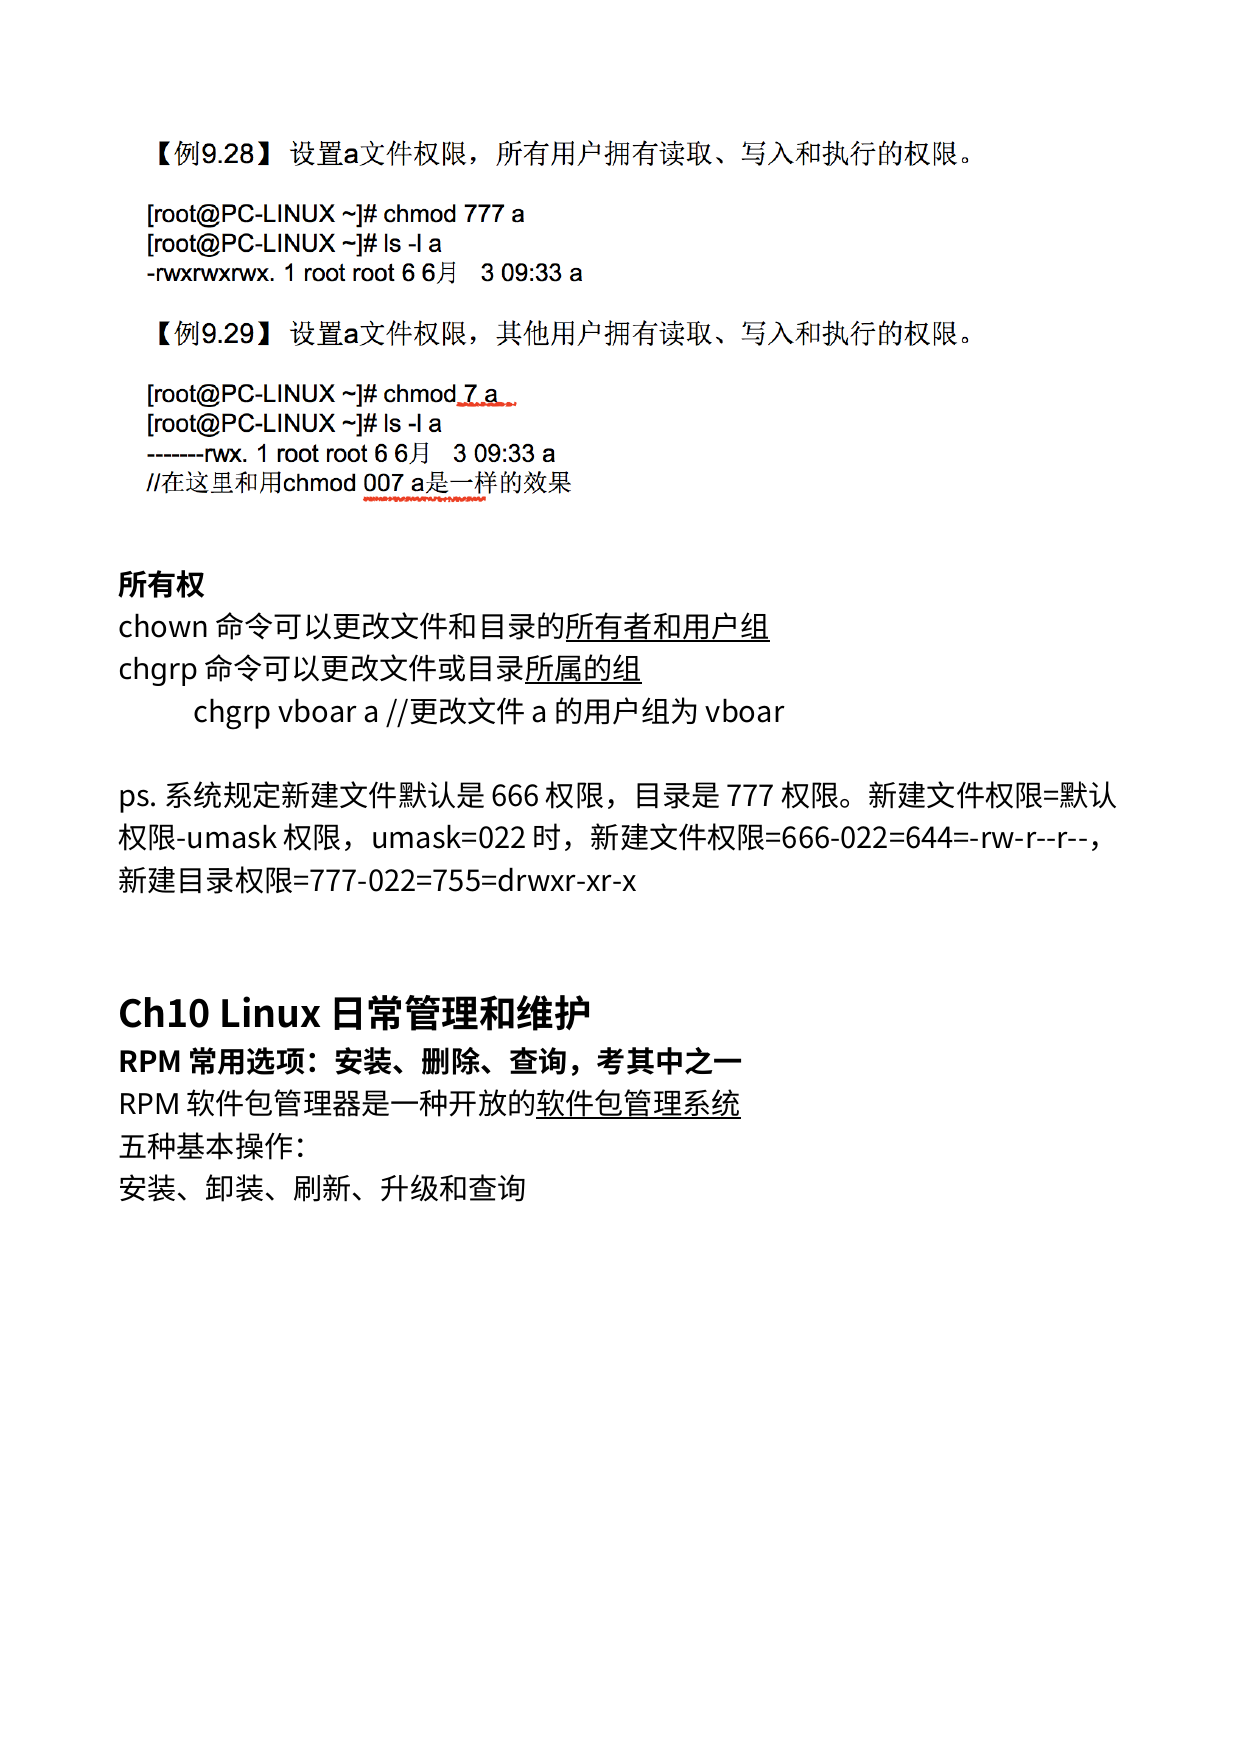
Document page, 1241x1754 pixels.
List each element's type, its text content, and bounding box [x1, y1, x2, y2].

picture [118, 118, 1002, 519]
text RPM软件包管理器是一种开放的软件包管理系统 [118, 1081, 1122, 1123]
text chgrp命令可以更改文件或目录所属的组 [118, 646, 1122, 688]
text ps. 系统规定新建文件默认是666权限，目录是777权限。新建文件权限=默认权限-umask权限，umask=022时，新建文件权限=666-022=644=-rw-r--r--，新建目录权限=777-022=755=drwxr-xr-x [118, 773, 1122, 899]
text chgrp vboar a //更改文件a的用户组为vboar [118, 688, 1122, 730]
text 所有权 [118, 561, 1122, 603]
text Ch10 Linux日常管理和维护 [118, 984, 1122, 1038]
text RPM常用选项：安装、删除、查询，考其中之一 [118, 1038, 1122, 1081]
text 安装、卸装、刷新、升级和查询 [118, 1165, 1122, 1208]
text chown命令可以更改文件和目录的所有者和用户组 [118, 603, 1122, 646]
text 五种基本操作： [118, 1123, 1122, 1165]
